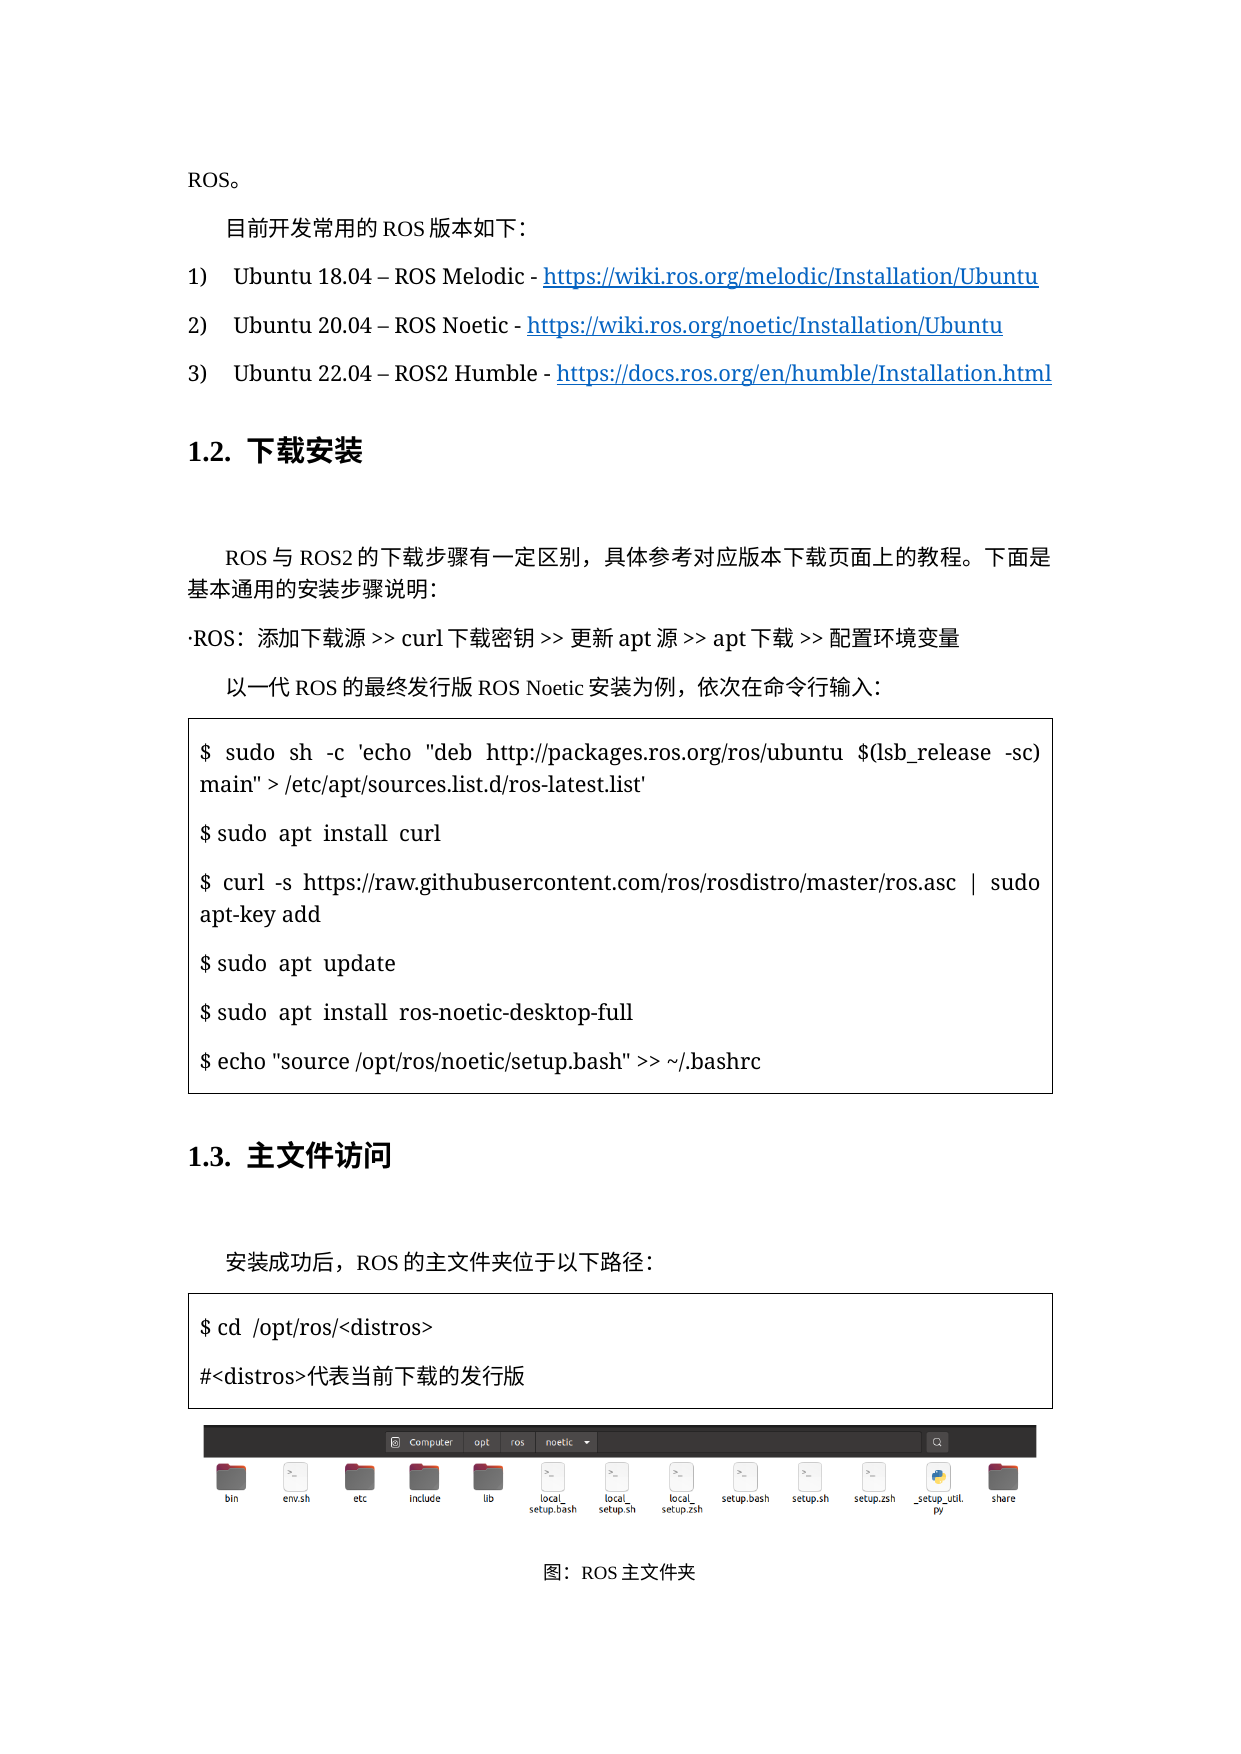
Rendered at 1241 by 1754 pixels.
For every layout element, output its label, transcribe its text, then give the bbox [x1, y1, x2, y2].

list Ubuntu 18.04 – ROS Melodic - https://wiki.ros.org/melodic/Installation/Ubuntu [187, 259, 1053, 292]
text 安装成功后，ROS的主文件夹位于以下路径： [187, 1244, 1053, 1277]
text ROS与ROS2的下载步骤有一定区别，具体参考对应版本下载页面上的教程。下面是基本通用的安装步骤说明： [187, 539, 1053, 604]
text 图：ROS主文件夹 [187, 1555, 1053, 1587]
picture [203, 1425, 1037, 1533]
list Ubuntu 22.04 – ROS2 Humble - https://docs.ros.org/en/humble/Installation.html [187, 357, 1053, 389]
list Ubuntu 20.04 – ROS Noetic - https://wiki.ros.org/noetic/Installation/Ubuntu [187, 308, 1053, 341]
subtitle 主文件访问 [187, 1121, 1053, 1186]
subtitle 下载安装 [187, 417, 1053, 482]
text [187, 162, 1053, 194]
table_header $ sudo sh -c 'echo "deb http://packages.ros.org/ros/ubuntu $(lsb_release -sc) main" > /etc/apt/sources.list.d/ros-latest.list' $ sudo apt install curl $ curl -s https://raw.githubusercontent.com/ros/rosdistro/master/ros.asc | sudo apt-key add $ sudo apt update $ sudo apt install ros-noetic-desktop-full $ echo "source /opt/ros/noetic/setup.bash" >> ~/.bashrc [189, 719, 1052, 1093]
text 目前开发常用的ROS版本如下： [187, 211, 1053, 243]
text ·ROS：添加下载源 >> curl下载密钥 >> 更新apt源 >> apt下载 >> 配置环境变量 [187, 621, 1053, 653]
table_header $ cd /opt/ros/<distros> #<distros>代表当前下载的发行版 [189, 1294, 1052, 1408]
text 以一代ROS的最终发行版ROS Noetic安装为例，依次在命令行输入： [187, 669, 1053, 702]
